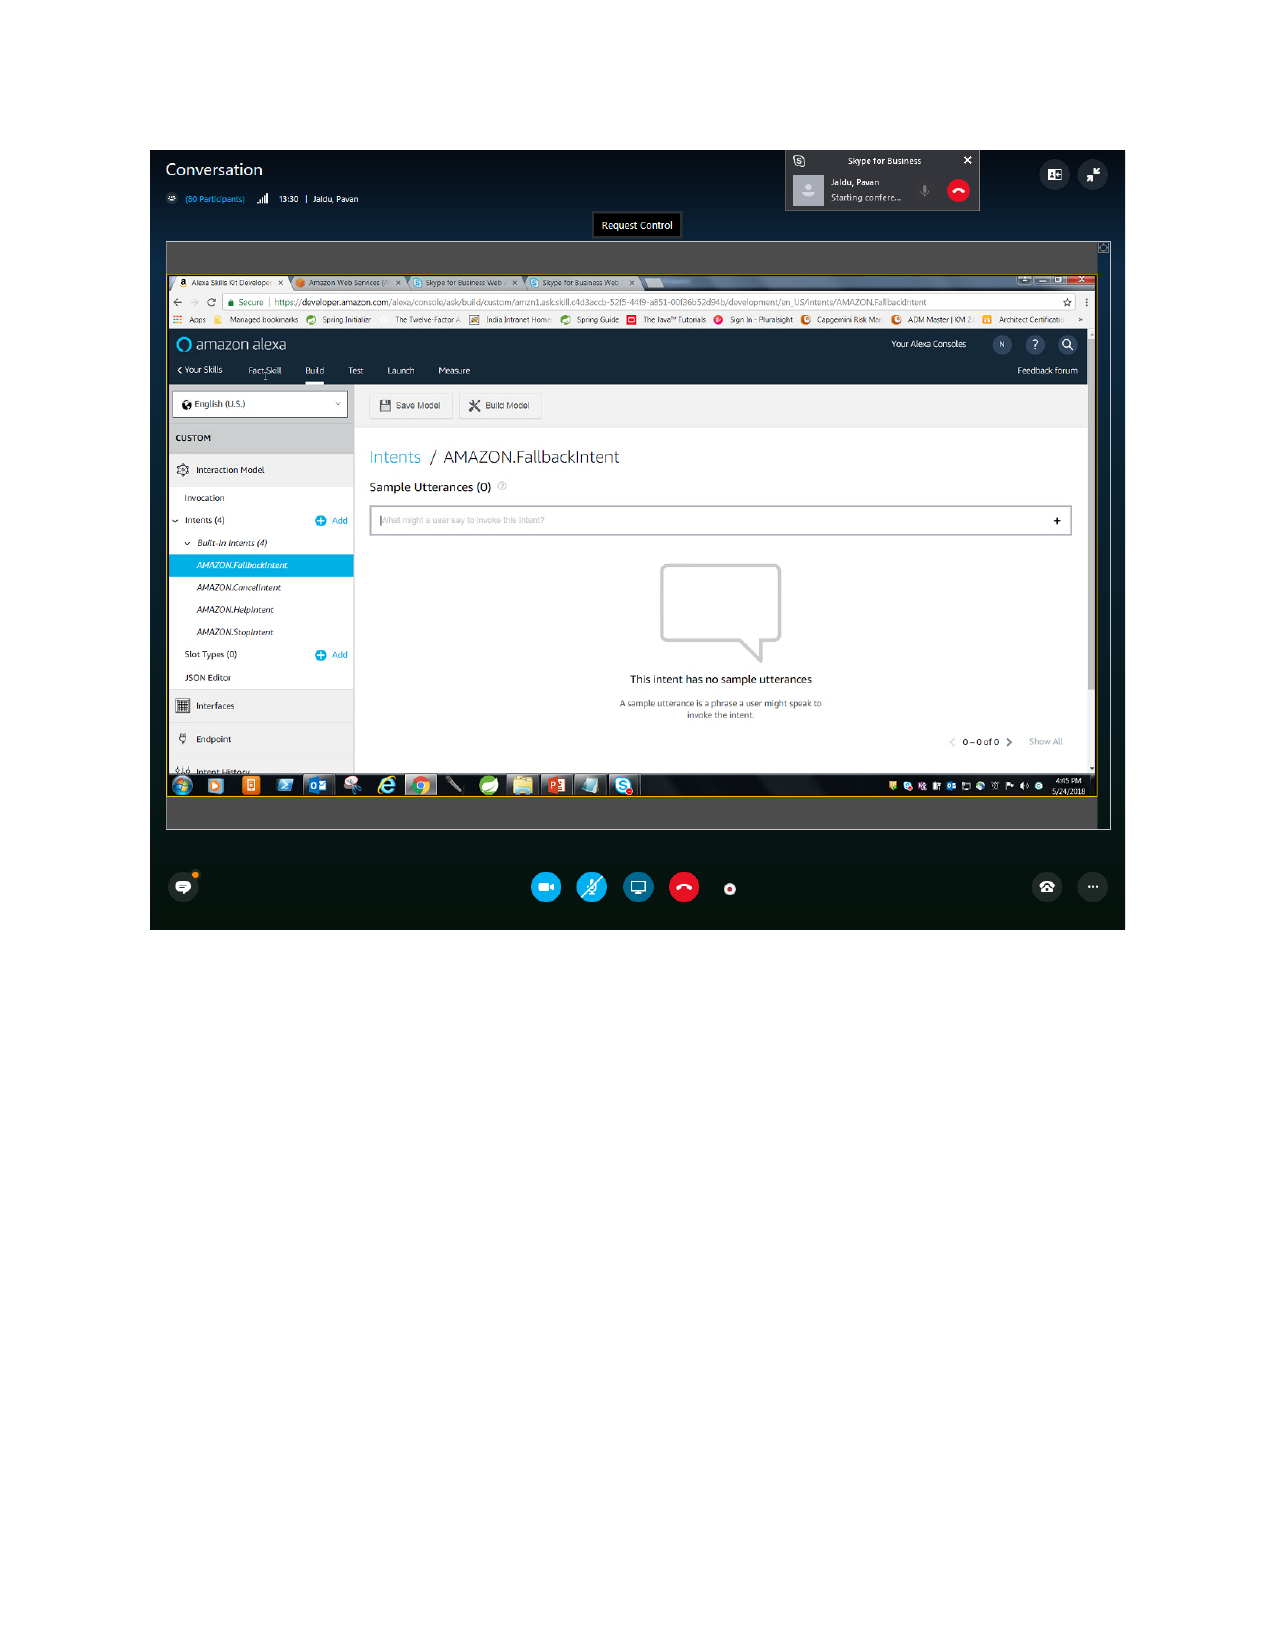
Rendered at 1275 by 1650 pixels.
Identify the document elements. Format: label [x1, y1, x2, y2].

picture [150, 150, 1125, 930]
